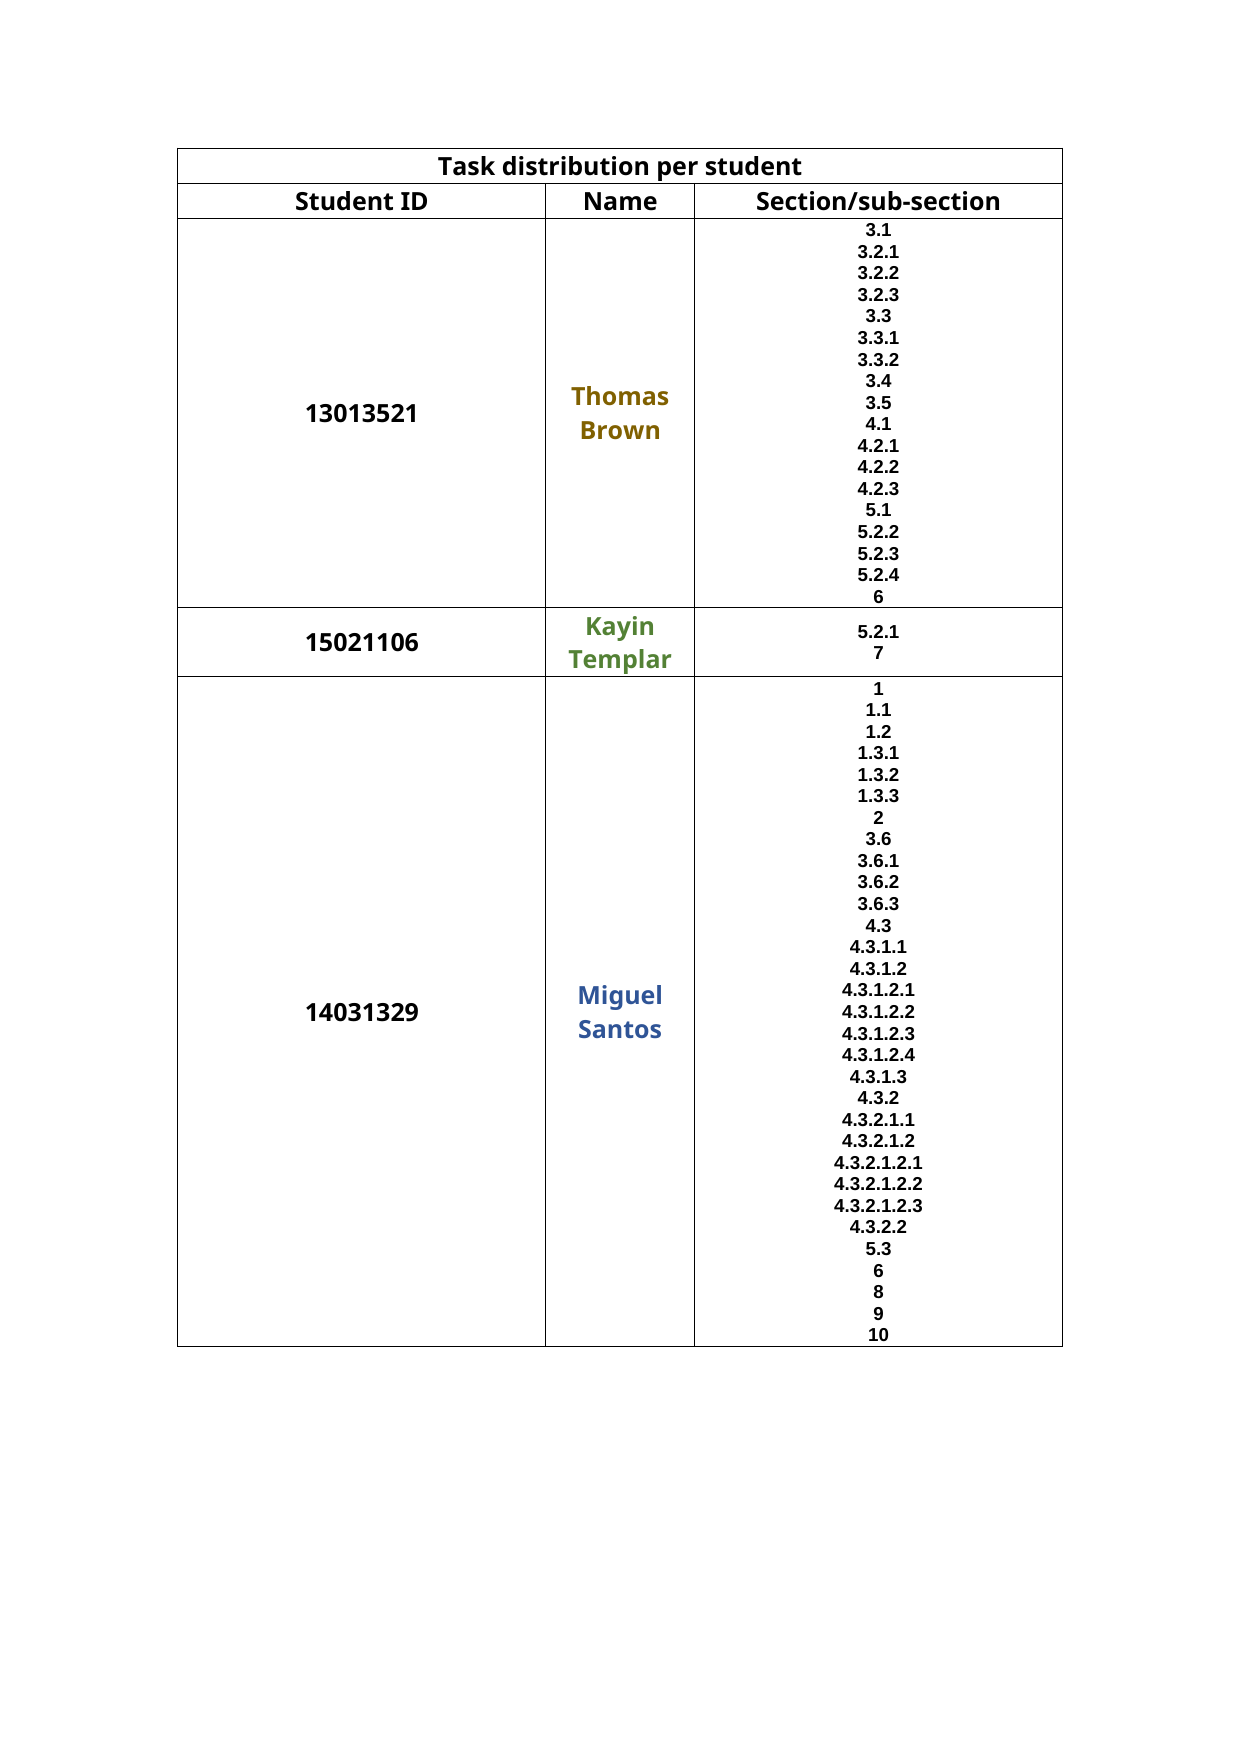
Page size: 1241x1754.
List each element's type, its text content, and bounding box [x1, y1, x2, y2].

table_cell 1 1.1 1.2 1.3.1 1.3.2 1.3.3 2 3.6 3.6.1 3.6.2 3.6.3 4.3 4.3.1.1 4.3.1.2 4.3.1.2.1 4.3.1.2.2 4.3.1.2.3 4.3.1.2.4 4.3.1.3 4.3.2 4.3.2.1.1 4.3.2.1.2 4.3.2.1.2.1 4.3.2.1.2.2 4.3.2.1.2.3 4.3.2.2 5.3 6 8 9 10 [695, 677, 1062, 1346]
table_cell Name [546, 184, 694, 218]
table_cell 3.1 3.2.1 3.2.2 3.2.3 3.3 3.3.1 3.3.2 3.4 3.5 4.1 4.2.1 4.2.2 4.2.3 5.1 5.2.2 5.2.3 5.2.4 6 [695, 219, 1062, 607]
table_cell 14031329 [178, 677, 545, 1346]
table_cell Student ID [178, 184, 545, 218]
table_cell 13013521 [178, 219, 545, 607]
table_cell Kayin Templar [546, 608, 694, 676]
table_cell 15021106 [178, 608, 545, 676]
table_header Task distribution per student [178, 149, 1062, 183]
table_cell 5.2.1 7 [695, 608, 1062, 676]
table_cell Miguel Santos [546, 677, 694, 1346]
table_cell Section/sub-section [695, 184, 1062, 218]
table_cell Thomas Brown [546, 219, 694, 607]
